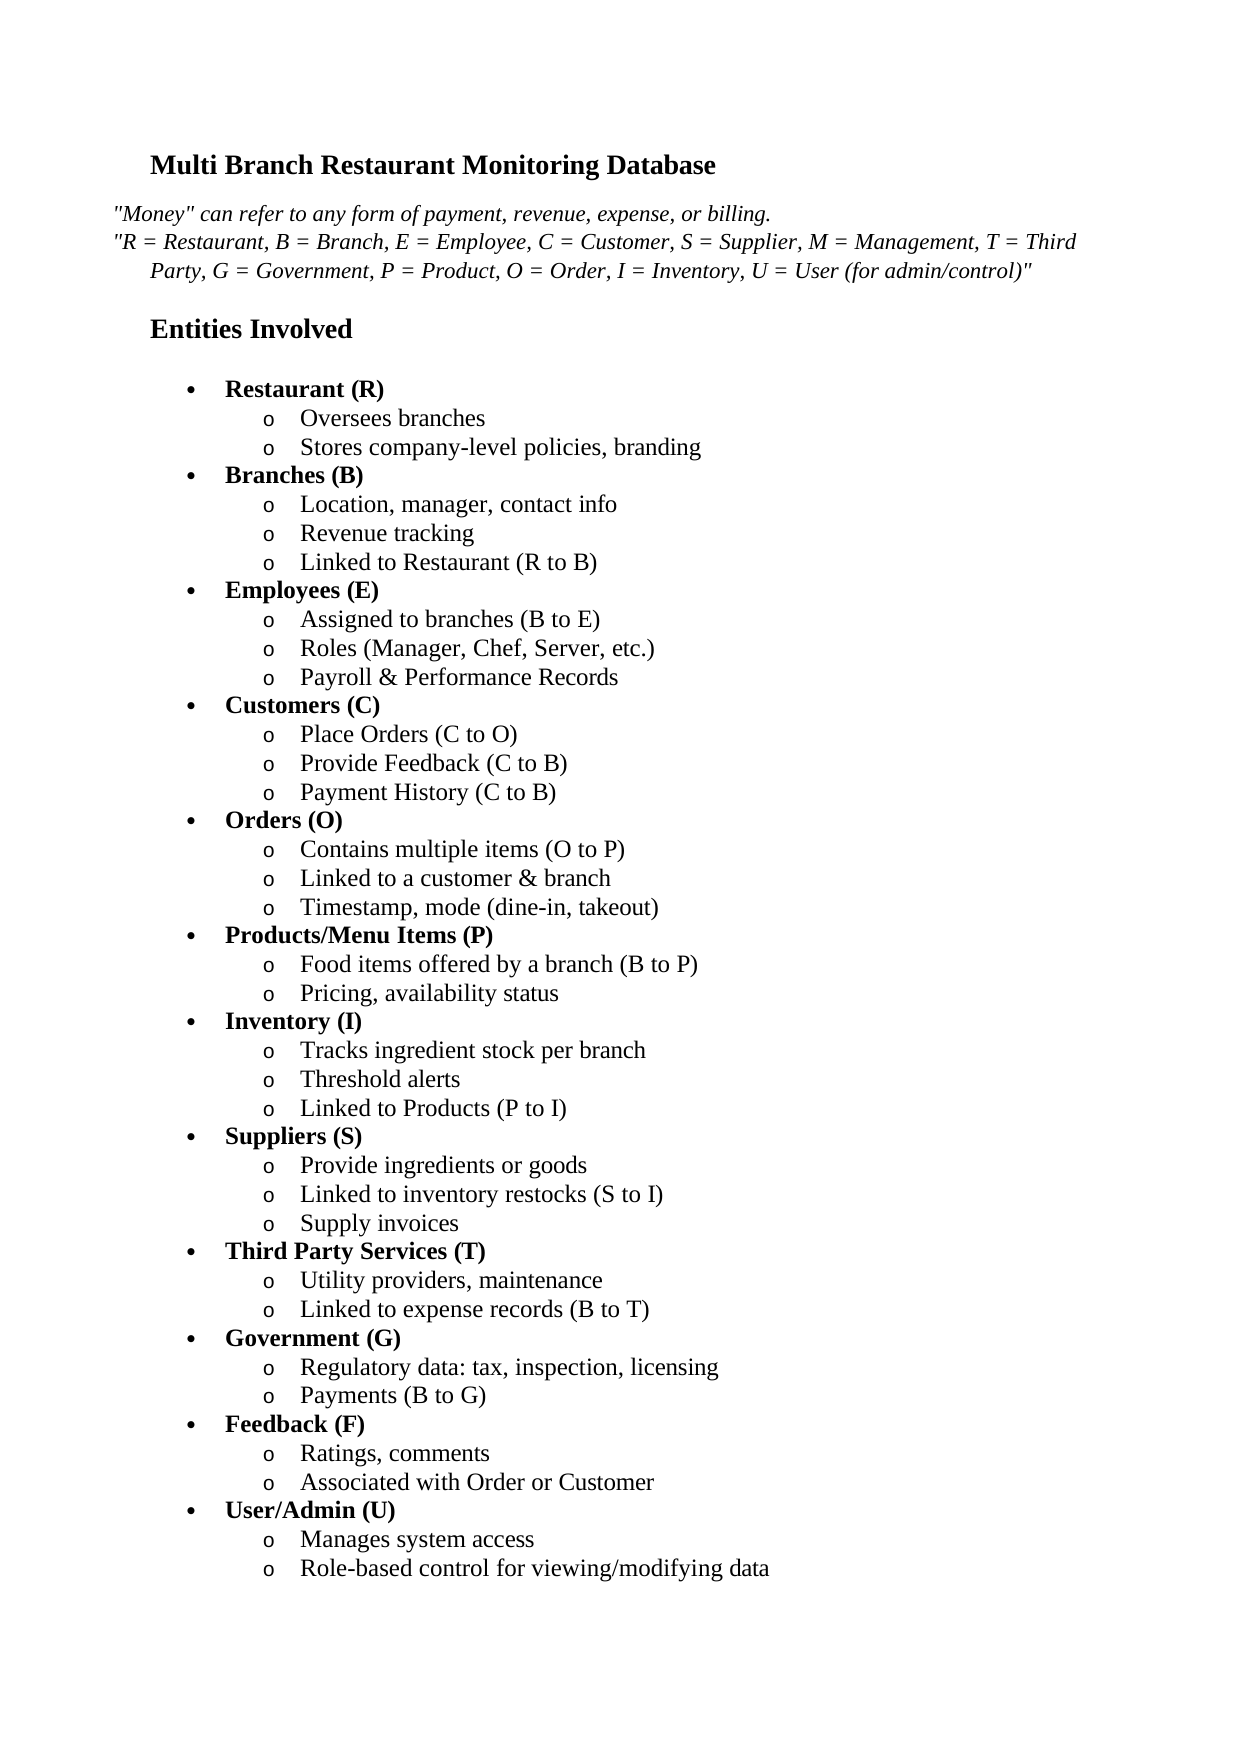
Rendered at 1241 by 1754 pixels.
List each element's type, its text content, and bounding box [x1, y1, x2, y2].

text "Money" can refer to any form of payment, revenue, expense, or billing. [112, 199, 1093, 226]
list Linked to Products (P to I) [262, 1093, 1093, 1122]
list Payments (B to G) [262, 1381, 1093, 1409]
list Place Orders (C to O) [262, 719, 1093, 748]
list Contains multiple items (O to P) [262, 834, 1093, 863]
list Linked to Restaurant (R to B) [262, 547, 1093, 576]
list Linked to expense records (B to T) [262, 1294, 1093, 1323]
list Ratings, comments [262, 1438, 1093, 1467]
subtitle Employees (E) [187, 576, 1093, 604]
list Role-based control for viewing/modifying data [262, 1553, 1093, 1582]
list Regulatory data: tax, inspection, licensing [262, 1352, 1093, 1381]
subtitle Branches (B) [187, 461, 1093, 489]
list Manages system access [262, 1524, 1093, 1553]
list Linked to a customer & branch [262, 863, 1093, 892]
list Timestamp, mode (dine-in, takeout) [262, 892, 1093, 921]
list Payment History (C to B) [262, 777, 1093, 806]
list Provide ingredients or goods [262, 1150, 1093, 1179]
list Oversees branches [262, 403, 1093, 432]
list Location, manager, contact info [262, 489, 1093, 518]
subtitle Customers (C) [187, 691, 1093, 719]
subtitle Third Party Services (T) [187, 1237, 1093, 1265]
subtitle Entities Involved [150, 313, 1093, 345]
subtitle Restaurant (R) [187, 374, 1093, 403]
subtitle Multi Branch Restaurant Monitoring Database [150, 148, 1093, 181]
list Payroll & Performance Records [262, 662, 1093, 691]
list Linked to inventory restocks (S to I) [262, 1179, 1093, 1208]
list Associated with Order or Customer [262, 1467, 1093, 1496]
list Food items offered by a branch (B to P) [262, 949, 1093, 978]
text "R = Restaurant, B = Branch, E = Employee, C = Customer, S = Supplier, M = Management, T = Third Party, G = Government, P = Product, O = Order, I = Inventory, U = User (for admin/control)" [112, 228, 1093, 283]
subtitle Inventory (I) [187, 1007, 1093, 1035]
subtitle Products/Menu Items (P) [187, 921, 1093, 949]
subtitle Feedback (F) [187, 1409, 1093, 1438]
subtitle User/Admin (U) [187, 1496, 1093, 1524]
list Utility providers, maintenance [262, 1265, 1093, 1294]
list Pricing, availability status [262, 978, 1093, 1007]
subtitle Suppliers (S) [187, 1122, 1093, 1150]
list Assigned to branches (B to E) [262, 604, 1093, 633]
list Provide Feedback (C to B) [262, 748, 1093, 777]
list Threshold alerts [262, 1064, 1093, 1093]
list Supply invoices [262, 1208, 1093, 1237]
subtitle Government (G) [187, 1323, 1093, 1352]
list Tracks ingredient stock per branch [262, 1035, 1093, 1064]
subtitle Orders (O) [187, 806, 1093, 834]
list Roles (Manager, Chef, Server, etc.) [262, 633, 1093, 662]
list Stores company-level policies, branding [262, 432, 1093, 461]
list Revenue tracking [262, 518, 1093, 547]
